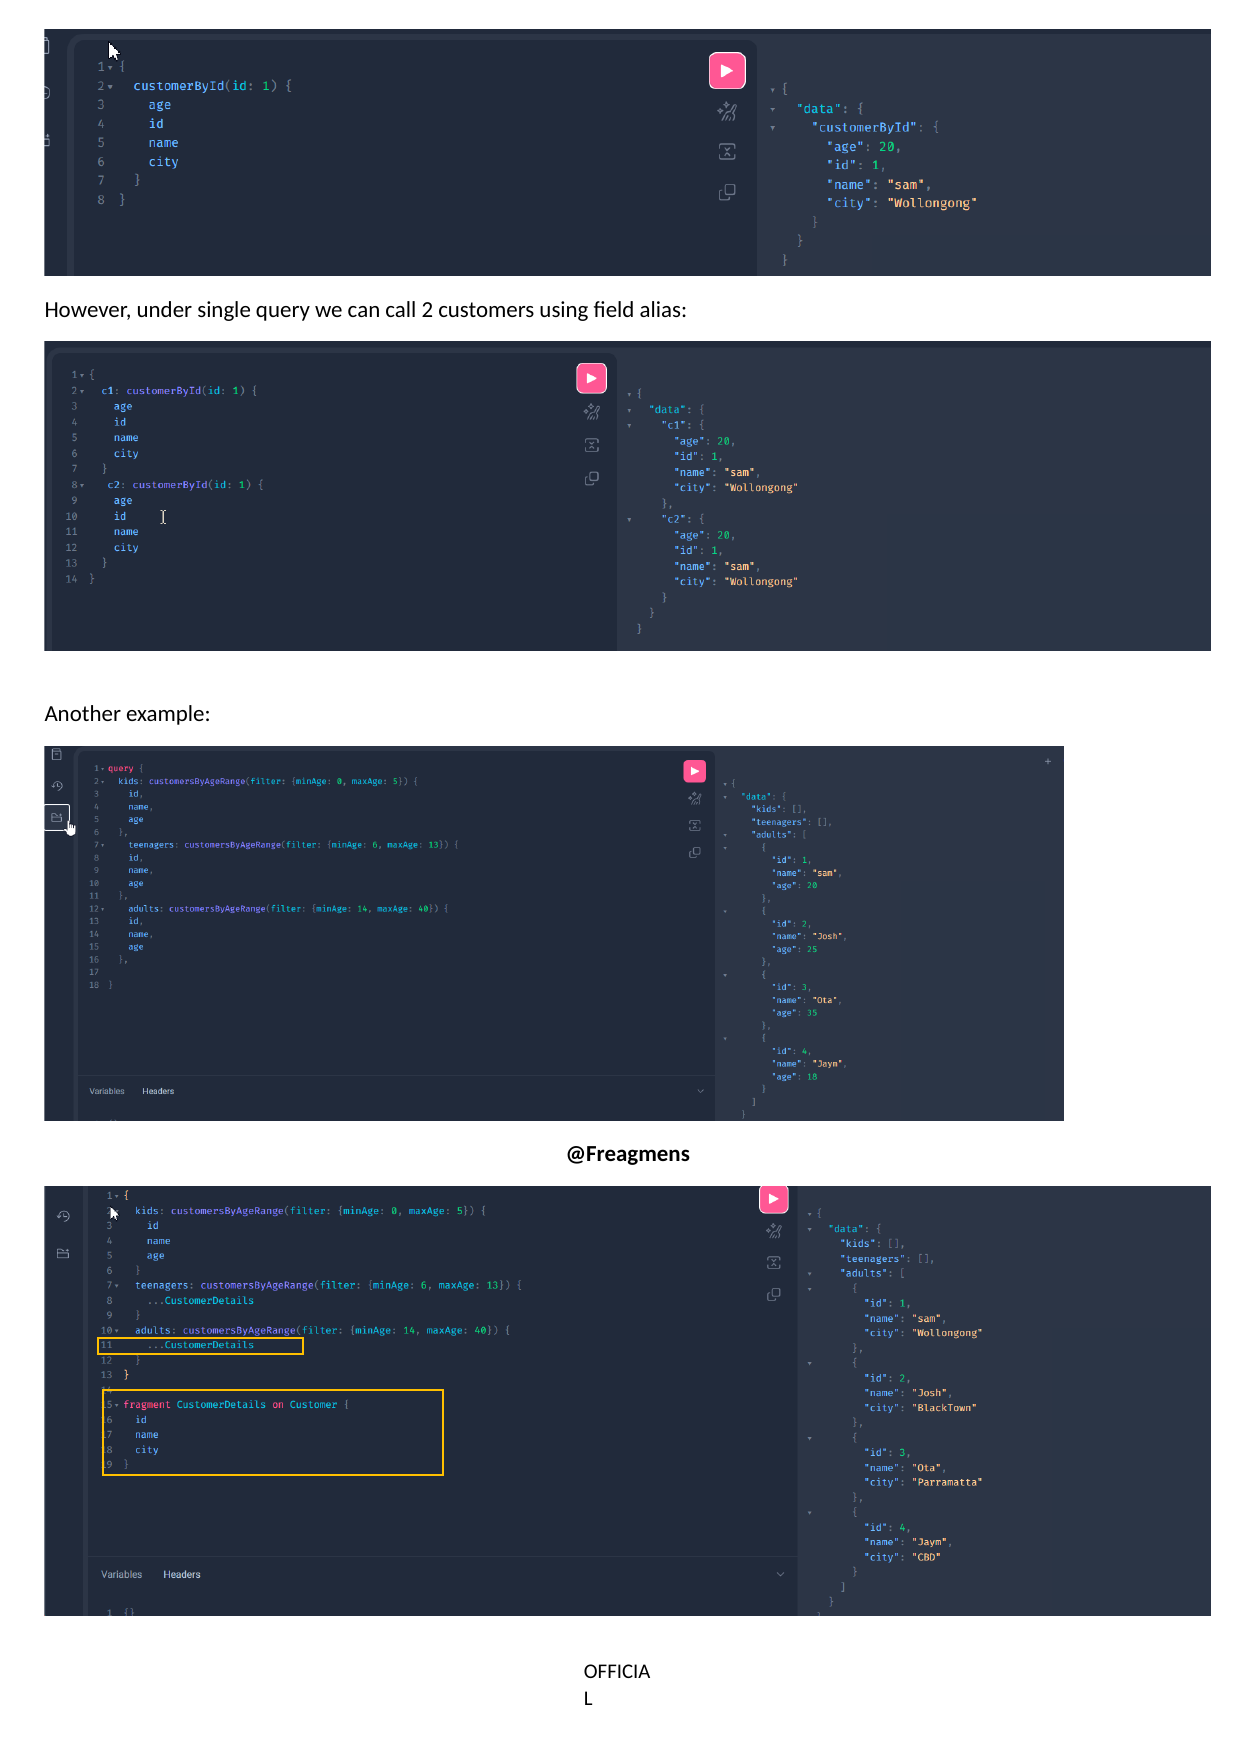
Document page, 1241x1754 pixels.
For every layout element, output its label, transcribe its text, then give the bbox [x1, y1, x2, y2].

text @Freagmens [44, 1139, 1211, 1168]
picture [44, 746, 1064, 1121]
text Another example: [44, 699, 1211, 728]
text However, under single query we can call 2 customers using field alias: [44, 295, 1211, 323]
picture [44, 341, 1211, 651]
picture [44, 29, 1211, 276]
picture [44, 1186, 1211, 1616]
